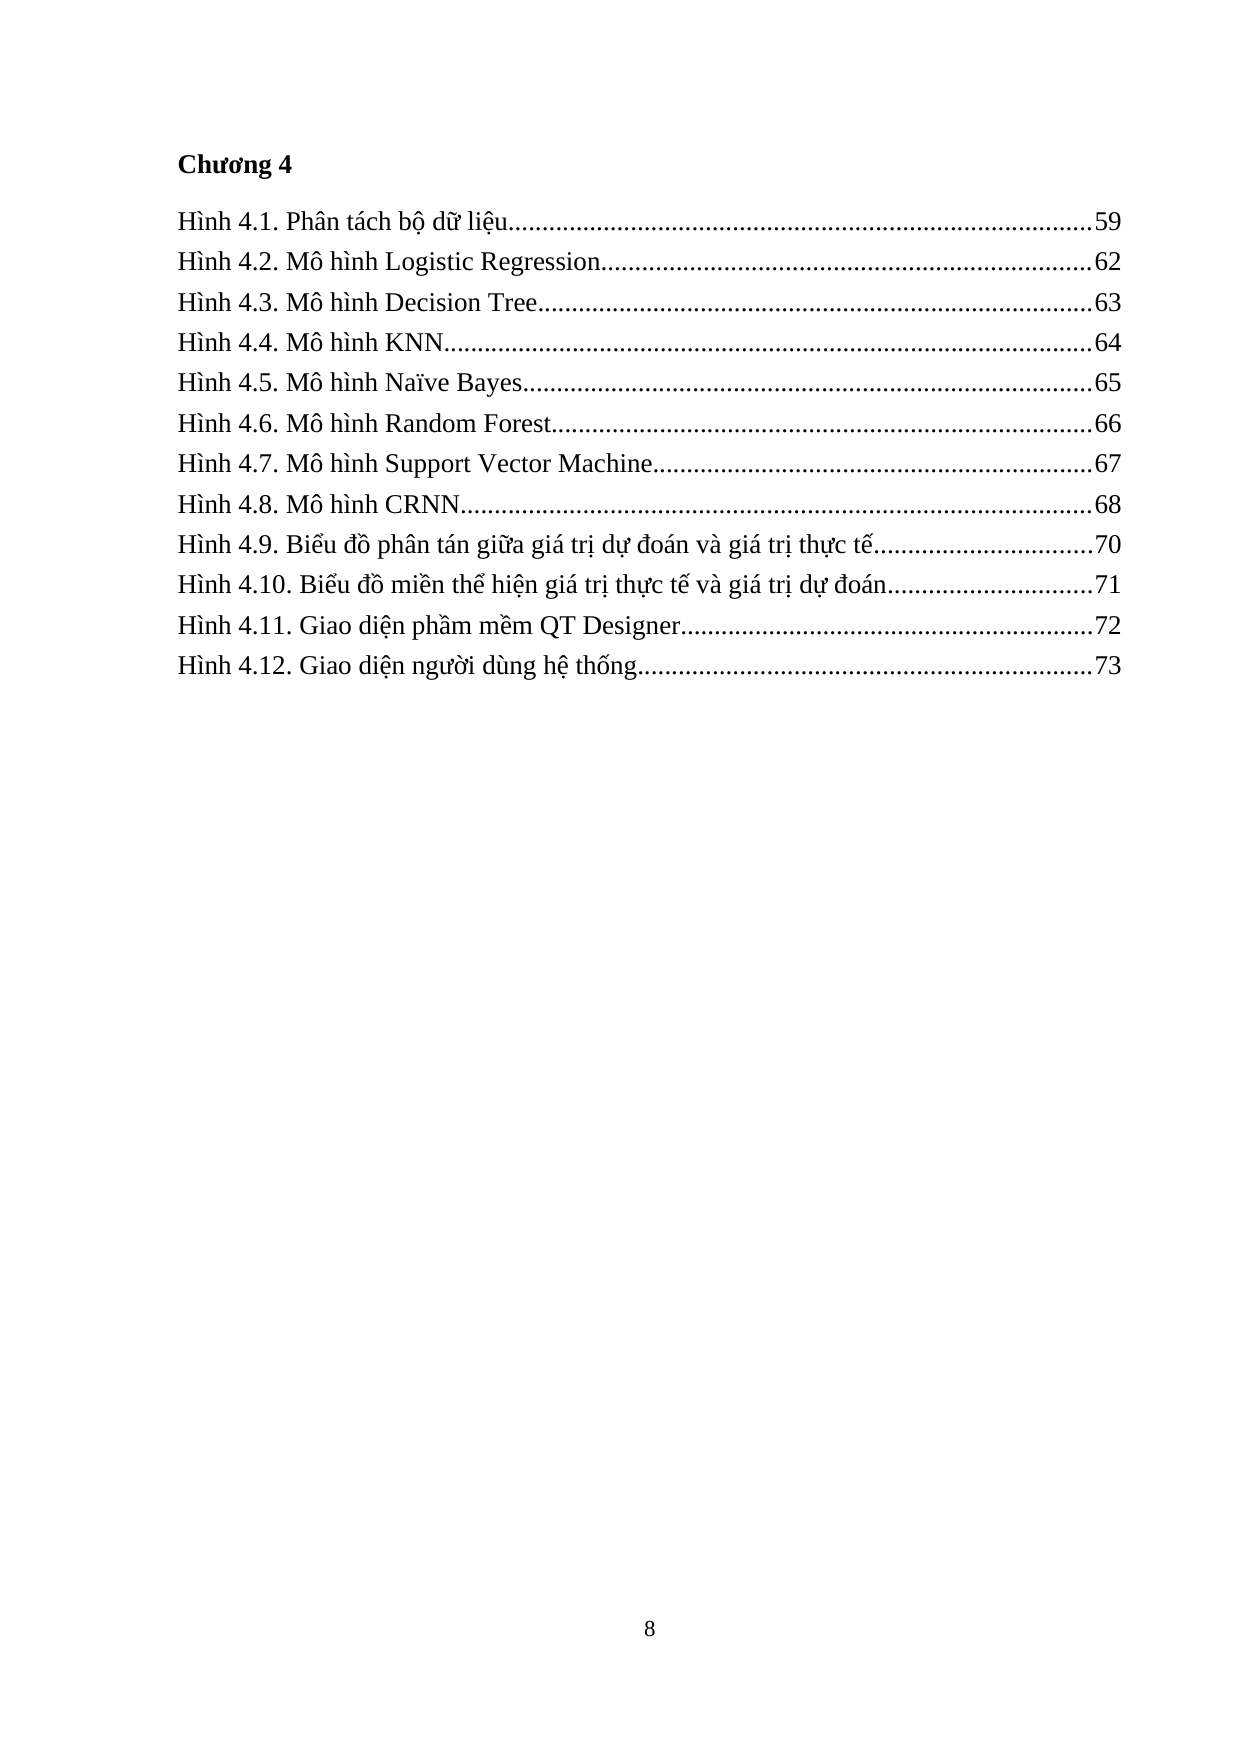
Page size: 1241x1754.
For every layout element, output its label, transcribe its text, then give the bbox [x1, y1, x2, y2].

text Chương 4 [177, 148, 1122, 179]
text Hình 4.6. Mô hình Random Forest 66 [177, 407, 1122, 438]
text Hình 4.1. Phân tách bộ dữ liệu 59 [177, 205, 1122, 236]
text Hình 4.11. Giao diện phầm mềm QT Designer 72 [177, 609, 1122, 640]
text Hình 4.12. Giao diện người dùng hệ thống 73 [177, 649, 1122, 681]
text Hình 4.7. Mô hình Support Vector Machine 67 [177, 447, 1122, 478]
text Hình 4.9. Biểu đồ phân tán giữa giá trị dự đoán và giá trị thực tế 70 [177, 528, 1122, 559]
text Hình 4.5. Mô hình Naïve Bayes 65 [177, 366, 1122, 398]
text Hình 4.2. Mô hình Logistic Regression 62 [177, 245, 1122, 276]
text Hình 4.8. Mô hình CRNN 68 [177, 488, 1122, 519]
text Hình 4.4. Mô hình KNN 64 [177, 326, 1122, 357]
text Hình 4.10. Biểu đồ miền thể hiện giá trị thực tế và giá trị dự đoán 71 [177, 568, 1122, 600]
text Hình 4.3. Mô hình Decision Tree 63 [177, 286, 1122, 317]
